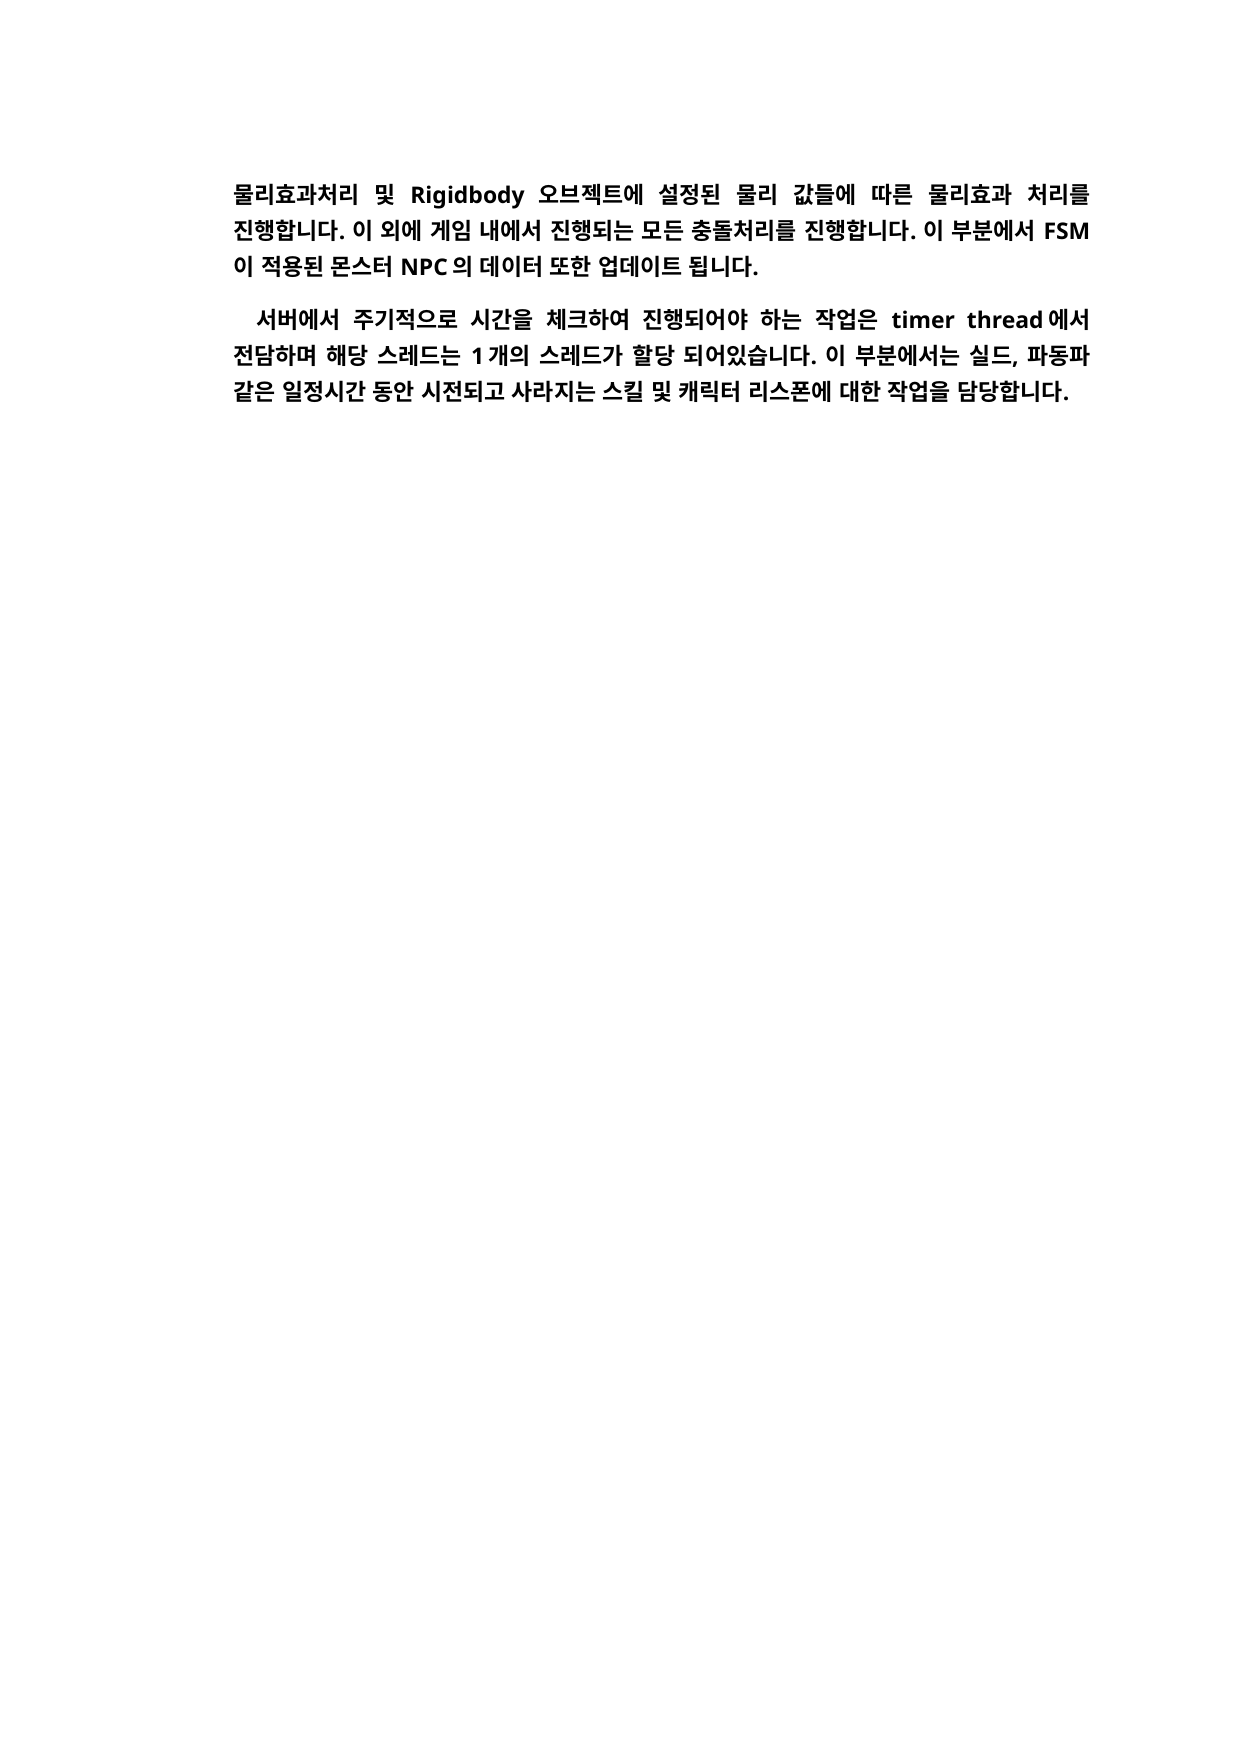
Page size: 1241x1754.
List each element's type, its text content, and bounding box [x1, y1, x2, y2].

text 서버에서 주기적으로 시간을 체크하여 진행되어야 하는 작업은 timer thread에서 전담하며 해당 스레드는 1개의 스레드가 할당 되어있습니다. 이 부분에서는 실드, 파동파 같은 일정시간 동안 시전되고 사라지는 스킬 및 캐릭터 리스폰에 대한 작업을 담당합니다. [233, 302, 1090, 407]
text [233, 177, 1090, 282]
